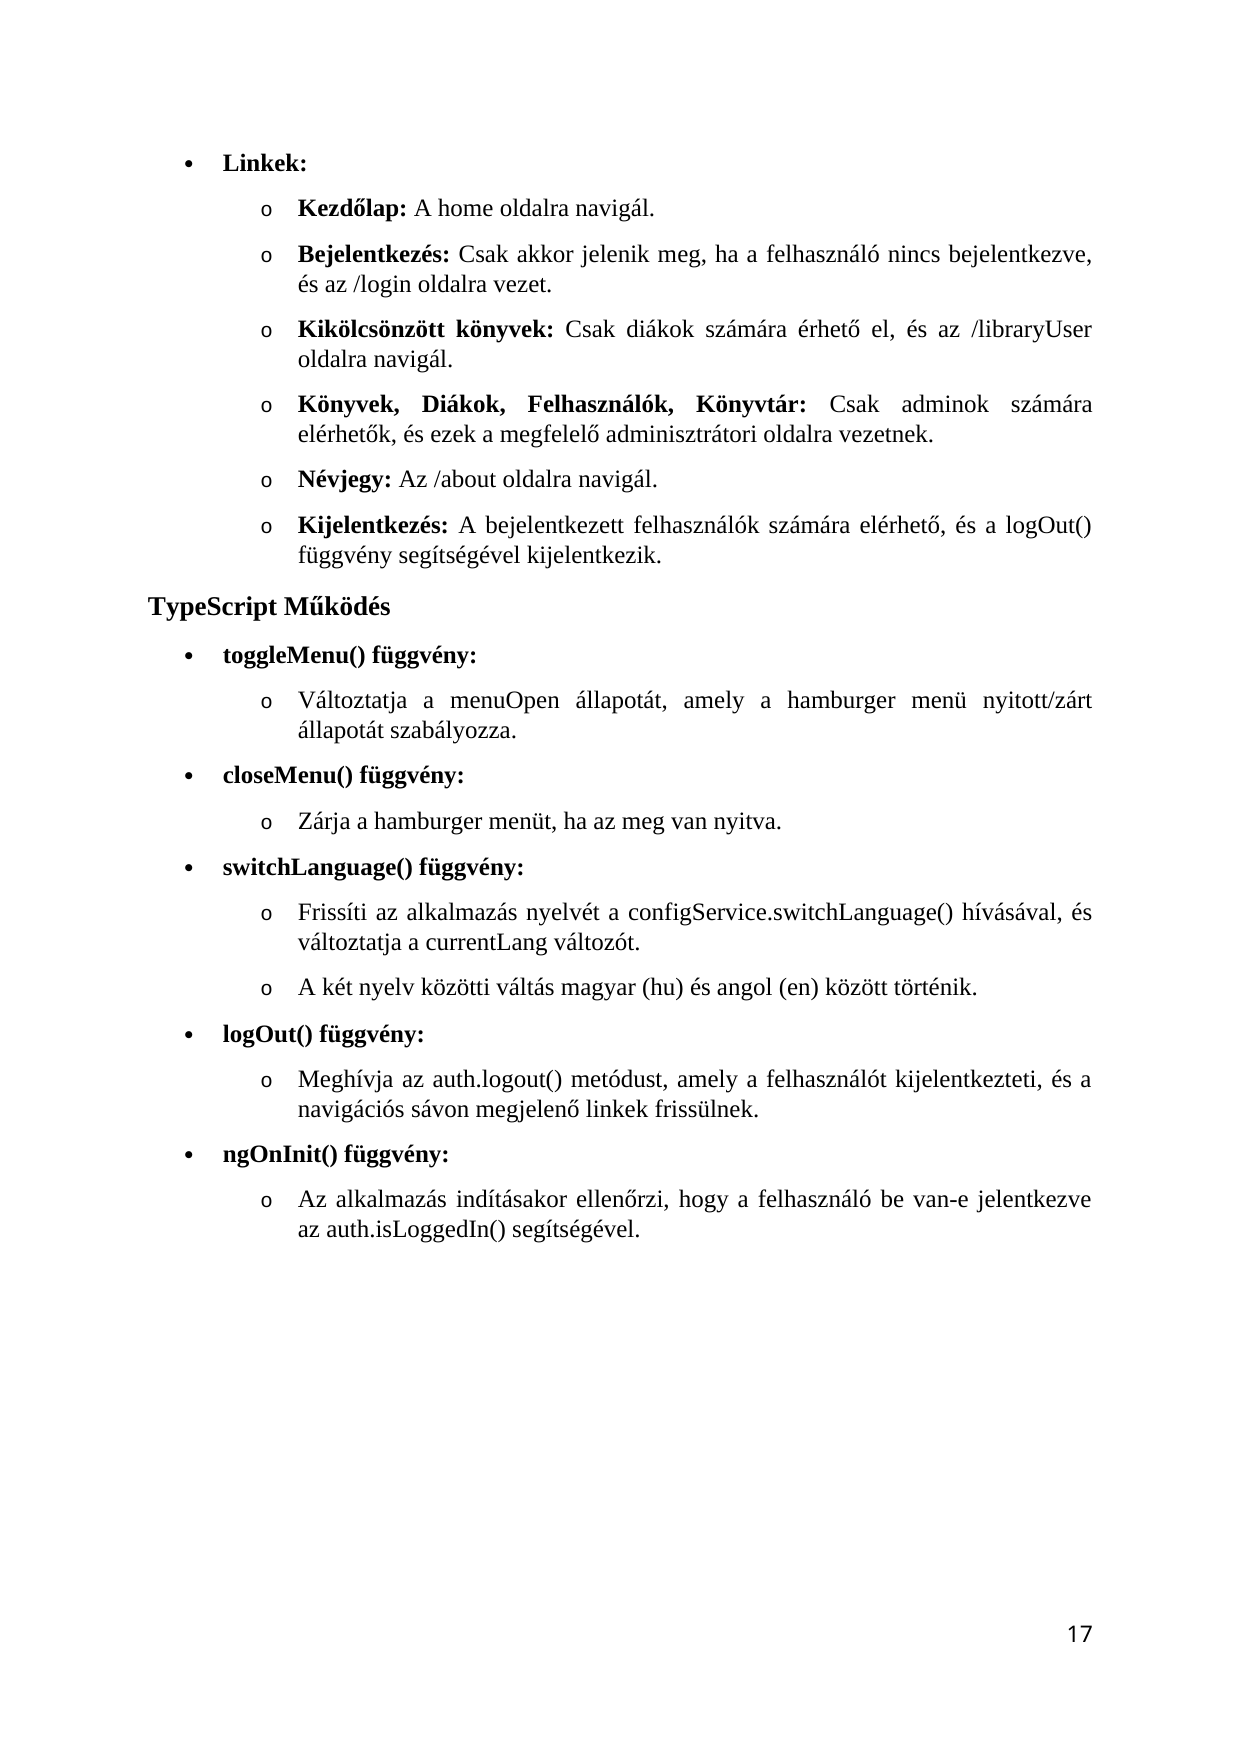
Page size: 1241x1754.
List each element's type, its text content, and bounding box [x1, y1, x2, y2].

list Bejelentkezés: Csak akkor jelenik meg, ha a felhasználó nincs bejelentkezve, és az /login oldalra vezet. [260, 239, 1093, 298]
list Az alkalmazás indításakor ellenőrzi, hogy a felhasználó be van-e jelentkezve az auth.isLoggedIn() segítségével. [260, 1184, 1093, 1243]
list Változtatja a menuOpen állapotát, amely a hamburger menü nyitott/zárt állapotát szabályozza. [260, 685, 1093, 744]
list Könyvek, Diákok, Felhasználók, Könyvtár: Csak adminok számára elérhetők, és ezek a megfelelő adminisztrátori oldalra vezetnek. [260, 389, 1093, 448]
list logOut() függvény: [185, 1019, 1093, 1047]
list switchLanguage() függvény: [185, 852, 1093, 881]
list Kikölcsönzött könyvek: Csak diákok számára érhető el, és az /libraryUser oldalra navigál. [260, 314, 1093, 373]
list Linkek: [185, 148, 1093, 176]
subtitle TypeScript Működés [148, 590, 1093, 621]
list closeMenu() függvény: [185, 760, 1093, 789]
list toggleMenu() függvény: [185, 640, 1093, 669]
list A két nyelv közötti váltás magyar (hu) és angol (en) között történik. [260, 972, 1093, 1002]
list Frissíti az alkalmazás nyelvét a configService.switchLanguage() hívásával, és változtatja a currentLang változót. [260, 897, 1093, 956]
list Kijelentkezés: A bejelentkezett felhasználók számára elérhető, és a logOut() függvény segítségével kijelentkezik. [260, 511, 1093, 569]
list Névjegy: Az /about oldalra navigál. [260, 464, 1093, 494]
list Zárja a hamburger menüt, ha az meg van nyitva. [260, 806, 1093, 835]
list ngOnInit() függvény: [185, 1139, 1093, 1168]
list Kezdőlap: A home oldalra navigál. [260, 193, 1093, 223]
list Meghívja az auth.logout() metódust, amely a felhasználót kijelentkezteti, és a navigációs sávon megjelenő linkek frissülnek. [260, 1064, 1093, 1122]
